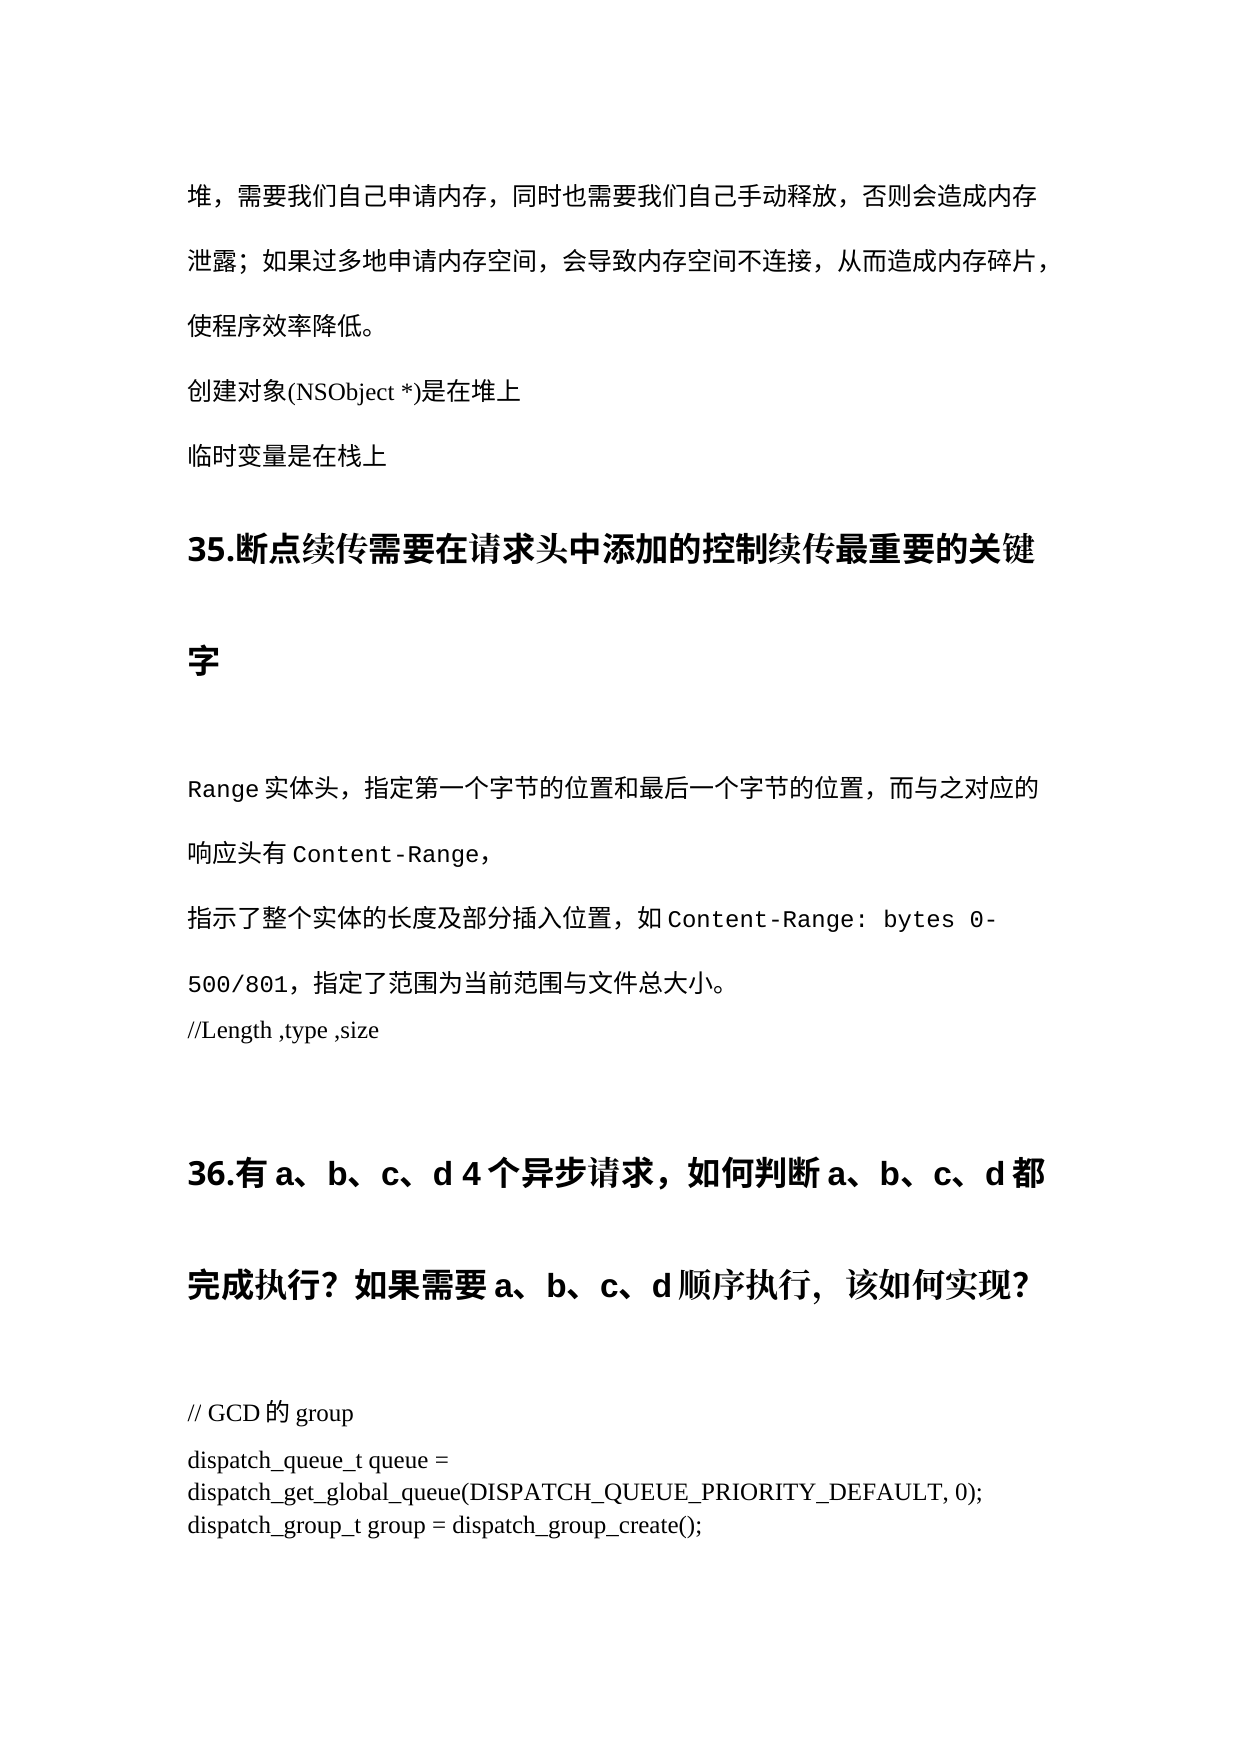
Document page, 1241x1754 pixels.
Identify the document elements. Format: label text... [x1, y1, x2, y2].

text 创建对象(NSObject *)是在堆上 [187, 357, 1053, 422]
text dispatch_queue_t queue = dispatch_get_global_queue(DISPATCH_QUEUE_PRIORITY_DEFAULT, 0); [187, 1443, 1053, 1508]
subtitle 35.断点续传需要在请求头中添加的控制续传最重要的关键字 [187, 514, 1053, 691]
text Range实体头，指定第一个字节的位置和最后一个字节的位置，而与之对应的响应头有Content-Range， [187, 754, 1053, 884]
subtitle 36.有a、b、c、d 4个异步请求，如何判断a、b、c、d都完成执行？如果需要a、b、c、d顺序执行，该如何实现？ [187, 1138, 1053, 1316]
text 临时变量是在栈上 [187, 422, 1053, 487]
text //Length ,type ,size [187, 1014, 1053, 1046]
text 指示了整个实体的长度及部分插入位置，如Content-Range: bytes 0-500/801，指定了范围为当前范围与文件总大小。 [187, 884, 1053, 1014]
text // GCD的group [187, 1378, 1053, 1443]
text 堆，需要我们自己申请内存，同时也需要我们自己手动释放，否则会造成内存泄露；如果过多地申请内存空间，会导致内存空间不连接，从而造成内存碎片，使程序效率降低。 [187, 162, 1053, 357]
text dispatch_group_t group = dispatch_group_create(); [187, 1508, 1053, 1540]
